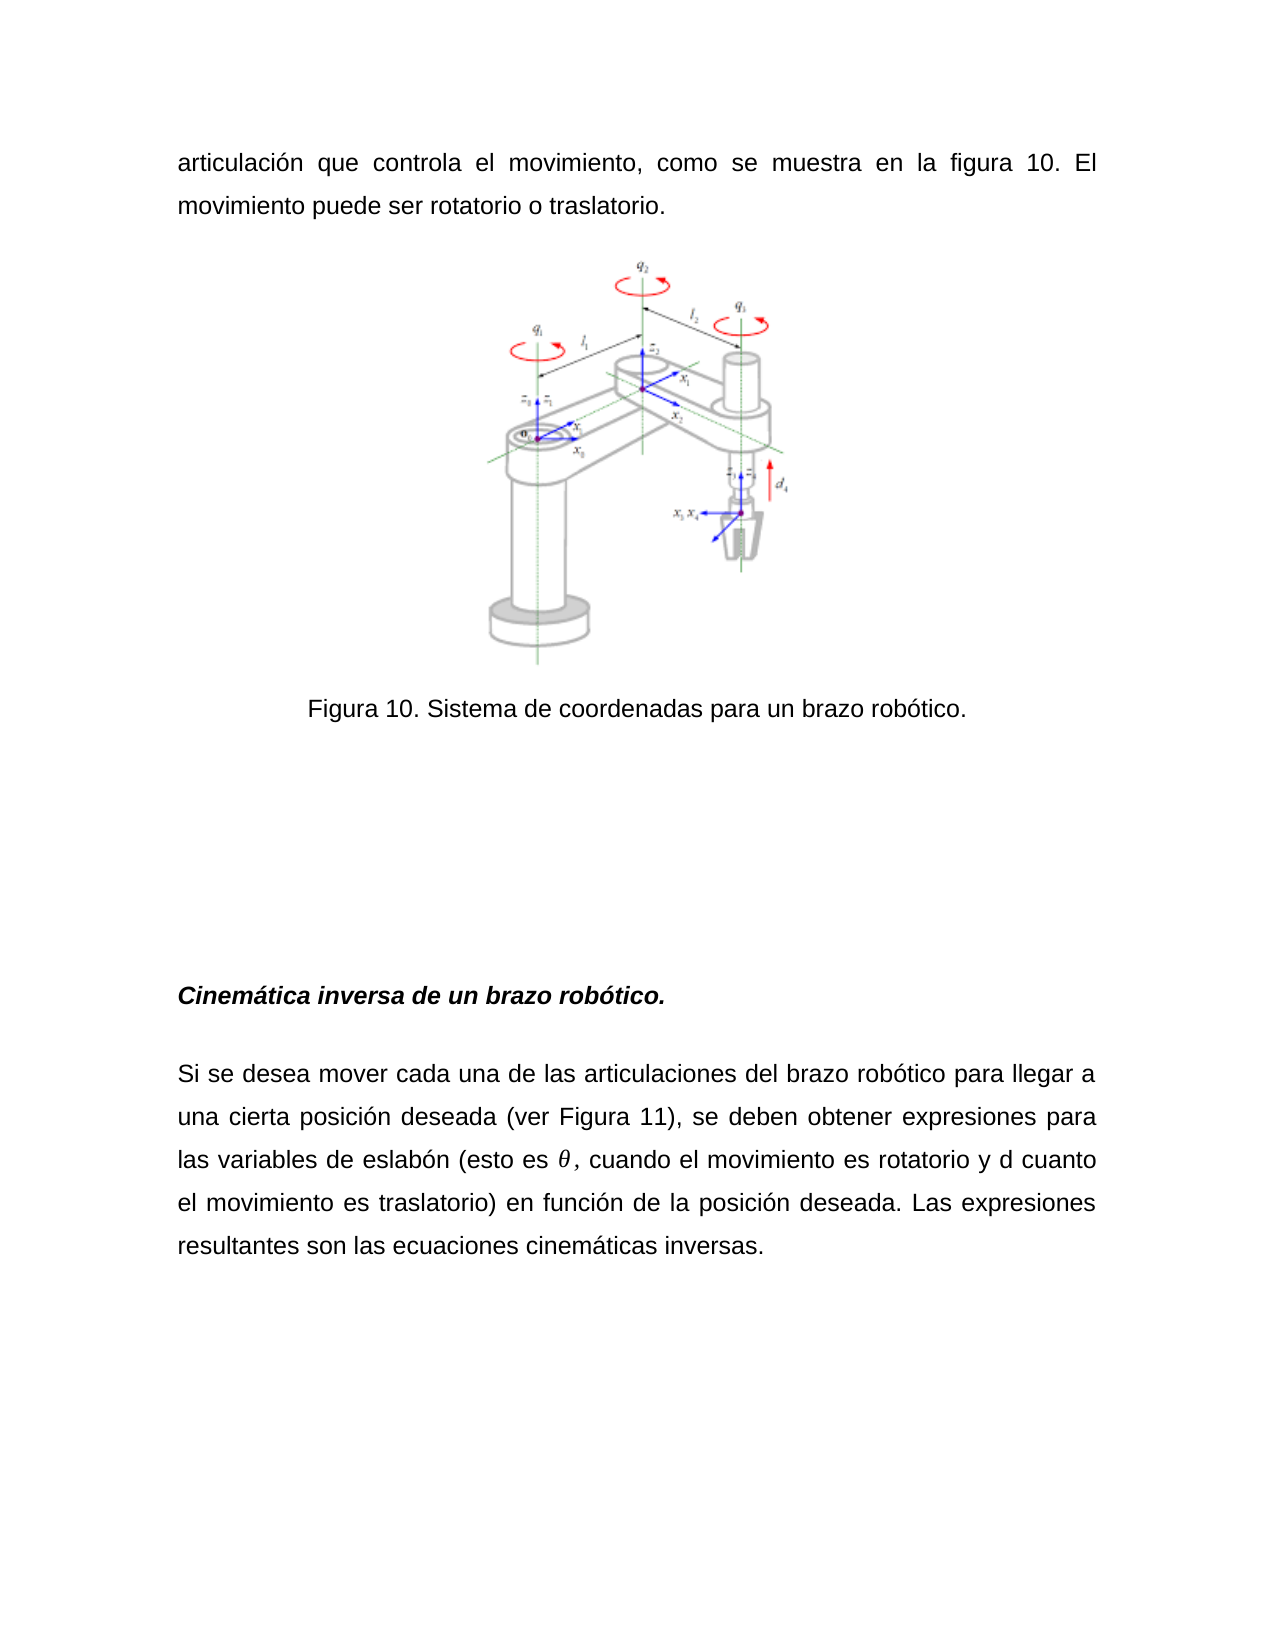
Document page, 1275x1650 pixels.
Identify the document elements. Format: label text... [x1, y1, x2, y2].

text Si se desea mover cada una de las articulaciones del brazo robótico para llegar a una cierta posición deseada (ver Figura 11), se deben obtener expresiones para las variables de eslabón (esto es cuando el movimiento es rotatorio y d cuanto el movimiento es traslatorio) en función de la posición deseada. Las expresiones resultantes son las ecuaciones cinemáticas inversas. [177, 1058, 1098, 1260]
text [177, 148, 1098, 219]
text Figura 10. Sistema de coordenadas para un brazo robótico. [177, 694, 1098, 723]
text Cinemática inversa de un brazo robótico. [177, 981, 1098, 1009]
picture [464, 250, 811, 676]
